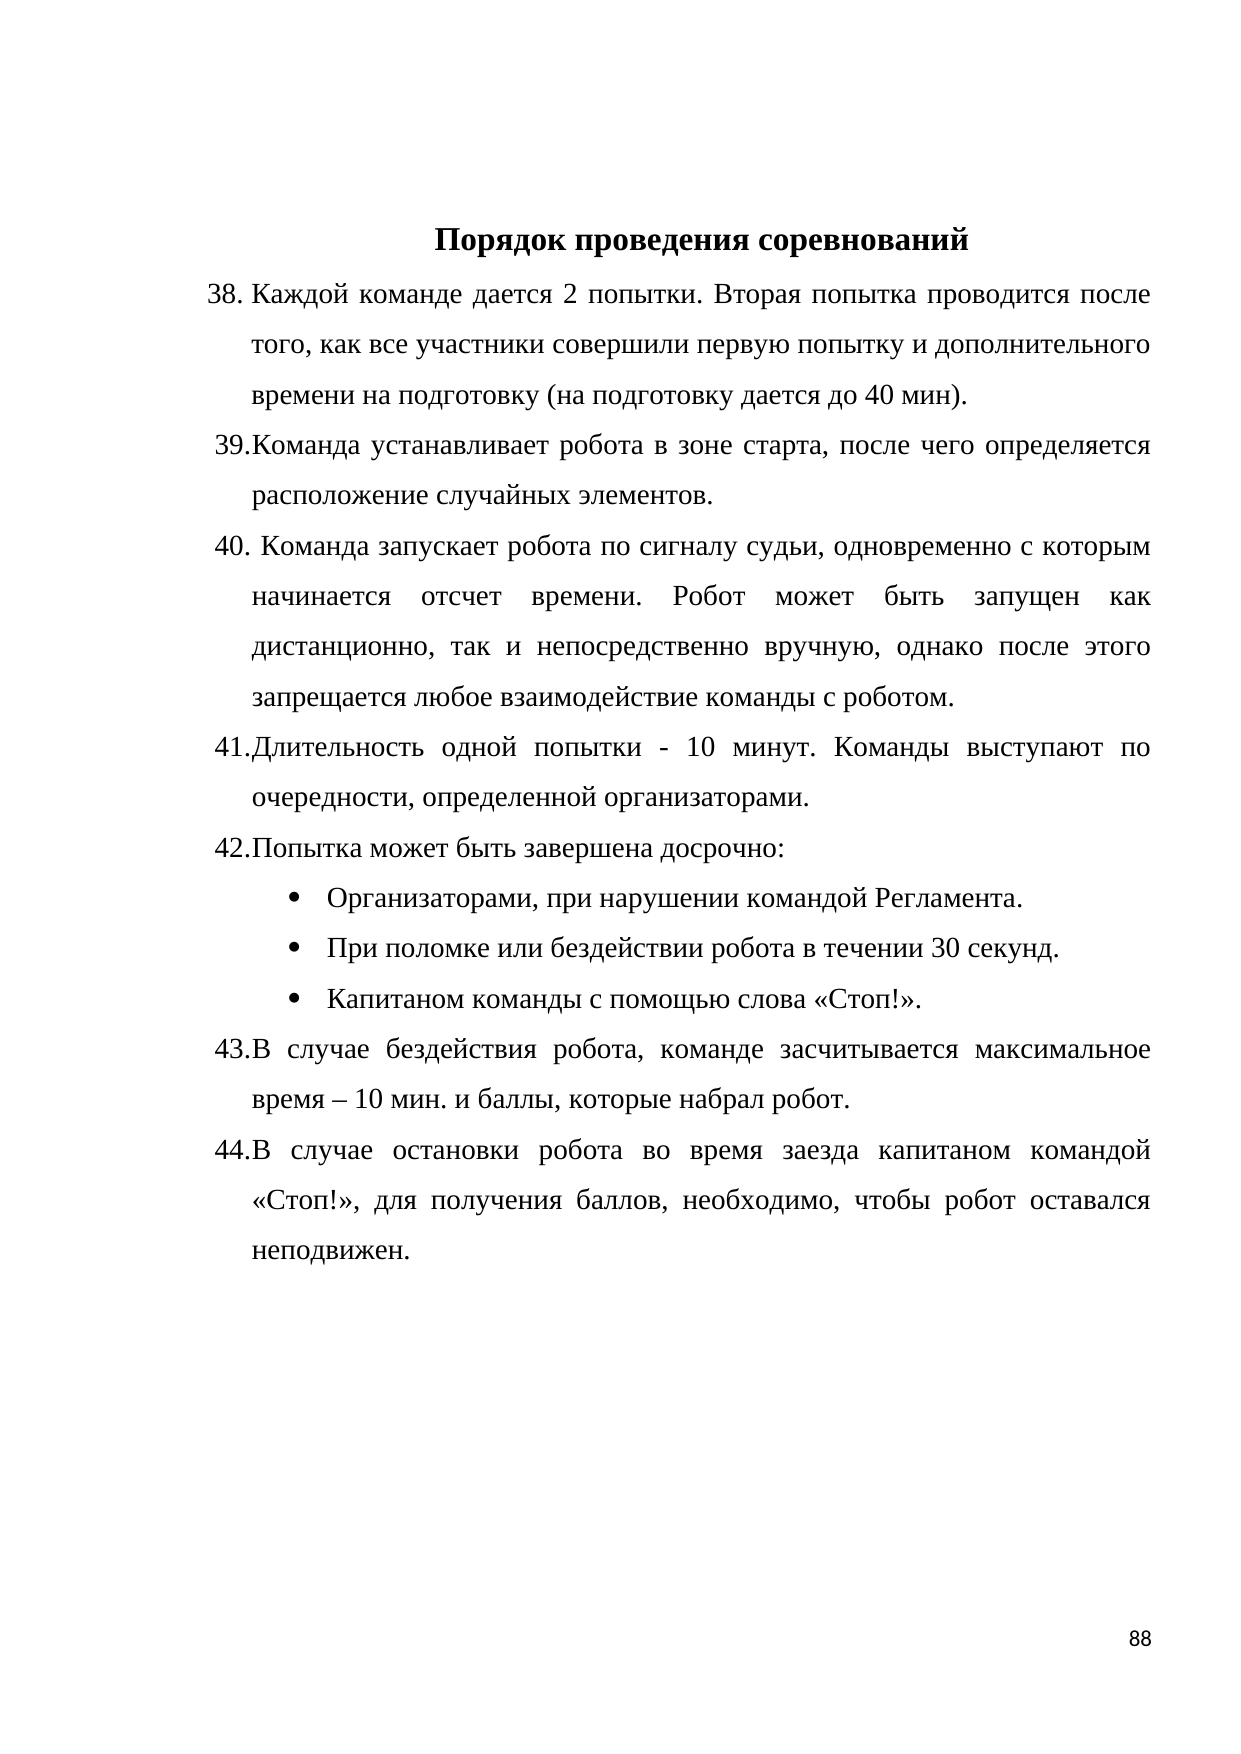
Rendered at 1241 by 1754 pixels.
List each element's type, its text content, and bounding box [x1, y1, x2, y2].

list При поломке или бездействии робота в течении 30 секунд. [289, 930, 1152, 964]
text Длительность одной попытки - 10 минут. Команды выступают по очередности, определенной организаторами. [214, 729, 1152, 813]
list Организаторами, при нарушении командой Регламента. [289, 880, 1152, 914]
text Попытка может быть завершена досрочно: [214, 830, 1152, 863]
text В случае остановки робота во время заезда капитаном командой «Стоп!», для получения баллов, необходимо, чтобы робот оставался неподвижен. [214, 1132, 1152, 1266]
text В случае бездействия робота, команде засчитывается максимальное время – 10 мин. и баллы, которые набрал робот. [214, 1031, 1152, 1115]
list Порядок проведения соревнований [252, 219, 1152, 257]
text Команда устанавливает робота в зоне старта, после чего определяется расположение случайных элементов. [214, 427, 1152, 511]
text Команда запускает робота по сигналу судьи, одновременно с которым начинается отсчет времени. Робот может быть запущен как дистанционно, так и непосредственно вручную, однако после этого запрещается любое взаимодействие команды с роботом. [214, 528, 1152, 712]
list Капитаном команды с помощью слова «Стоп!». [289, 981, 1152, 1014]
list Каждой команде дается 2 попытки. Вторая попытка проводится после того, как все участники совершили первую попытку и дополнительного времени на подготовку (на подготовку дается до 40 мин). [207, 276, 1152, 410]
